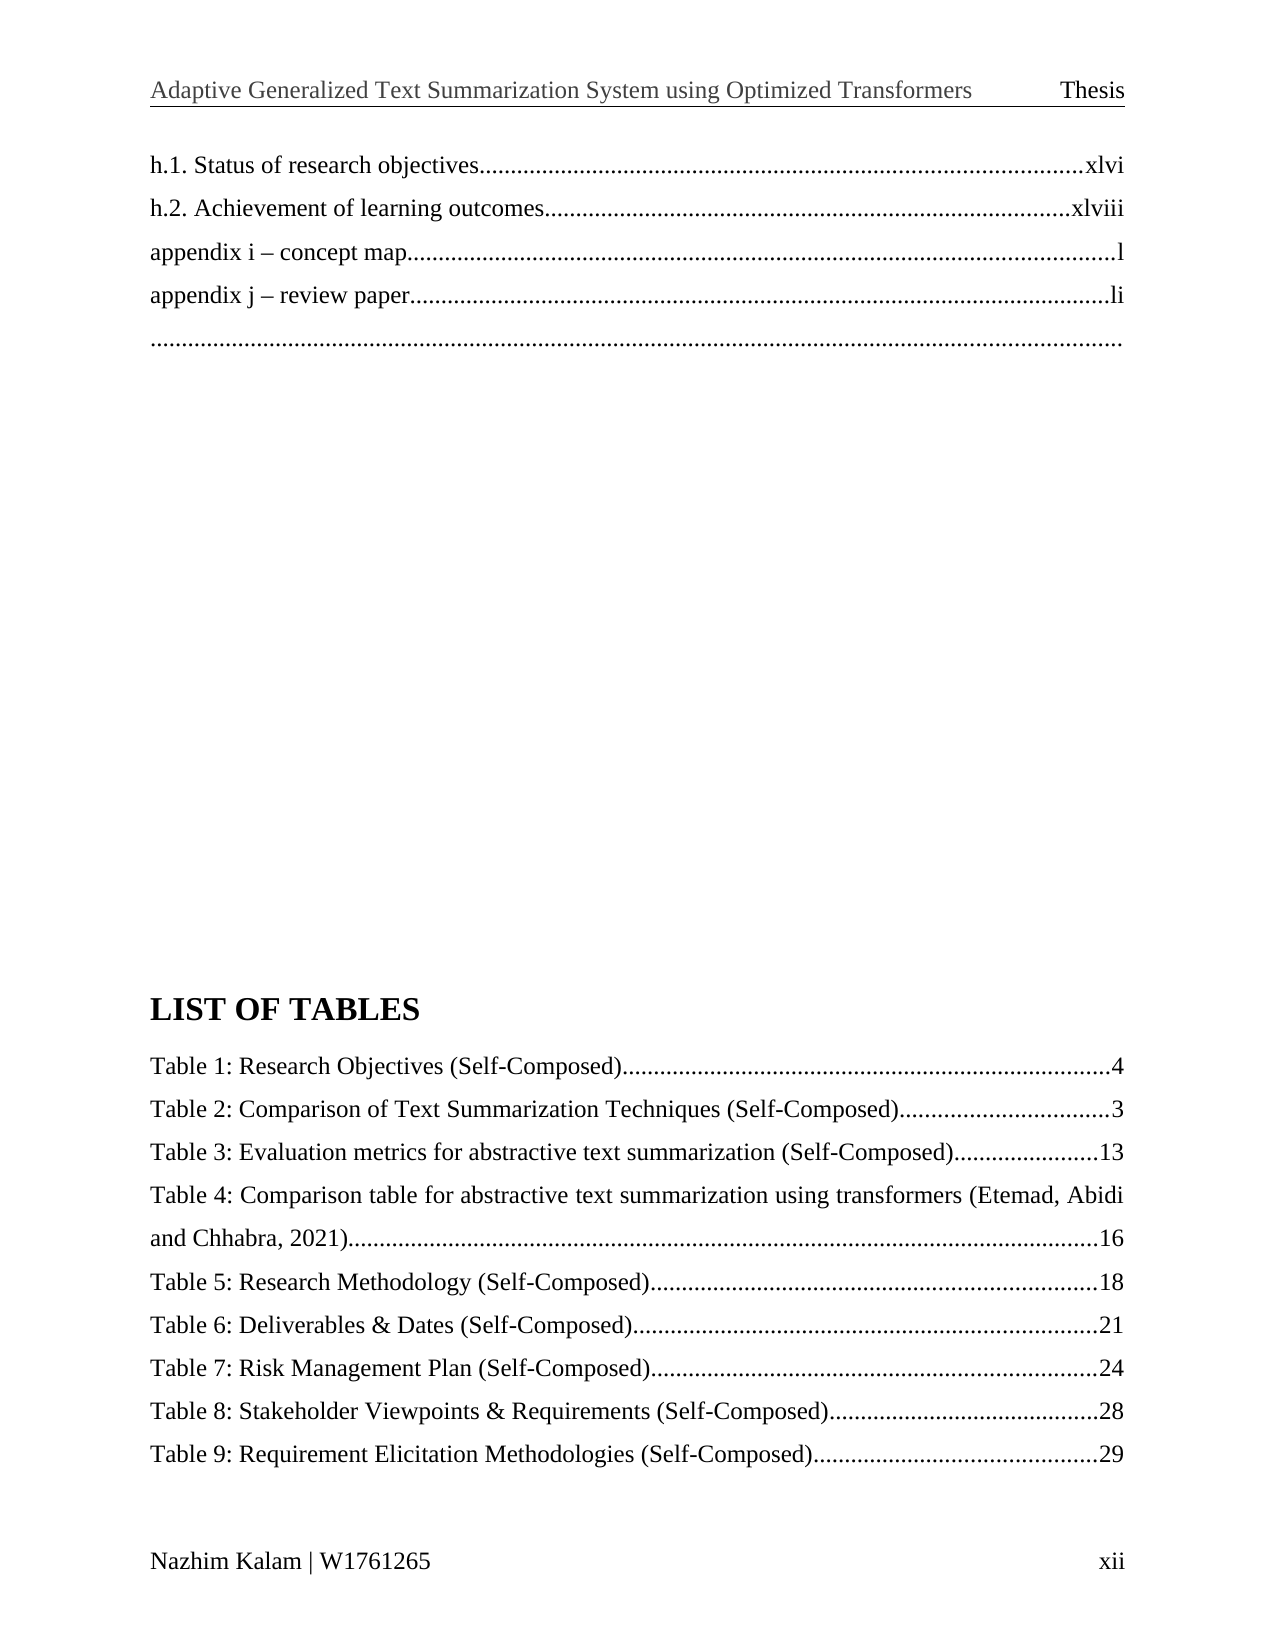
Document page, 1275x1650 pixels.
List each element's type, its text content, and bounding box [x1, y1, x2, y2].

text Table 1: Research Objectives (Self-Composed) 4 [150, 1051, 1125, 1080]
text Table 6: Deliverables & Dates (Self-Composed) 21 [150, 1310, 1125, 1338]
subtitle LIST OF TABLES [150, 989, 1125, 1028]
text Table 5: Research Methodology (Self-Composed) 18 [150, 1267, 1125, 1295]
text Table 8: Stakeholder Viewpoints & Requirements (Self-Composed) 28 [150, 1396, 1125, 1425]
text Table 7: Risk Management Plan (Self-Composed) 24 [150, 1353, 1125, 1382]
text Table 3: Evaluation metrics for abstractive text summarization (Self-Composed) 13 [150, 1137, 1125, 1166]
text Table 9: Requirement Elicitation Methodologies (Self-Composed) 29 [150, 1439, 1125, 1468]
text Table 2: Comparison of Text Summarization Techniques (Self-Composed) 3 [150, 1094, 1125, 1123]
text Table 4: Comparison table for abstractive text summarization using transformers (Etemad, Abidi and Chhabra, 2021) 16 [150, 1180, 1125, 1252]
